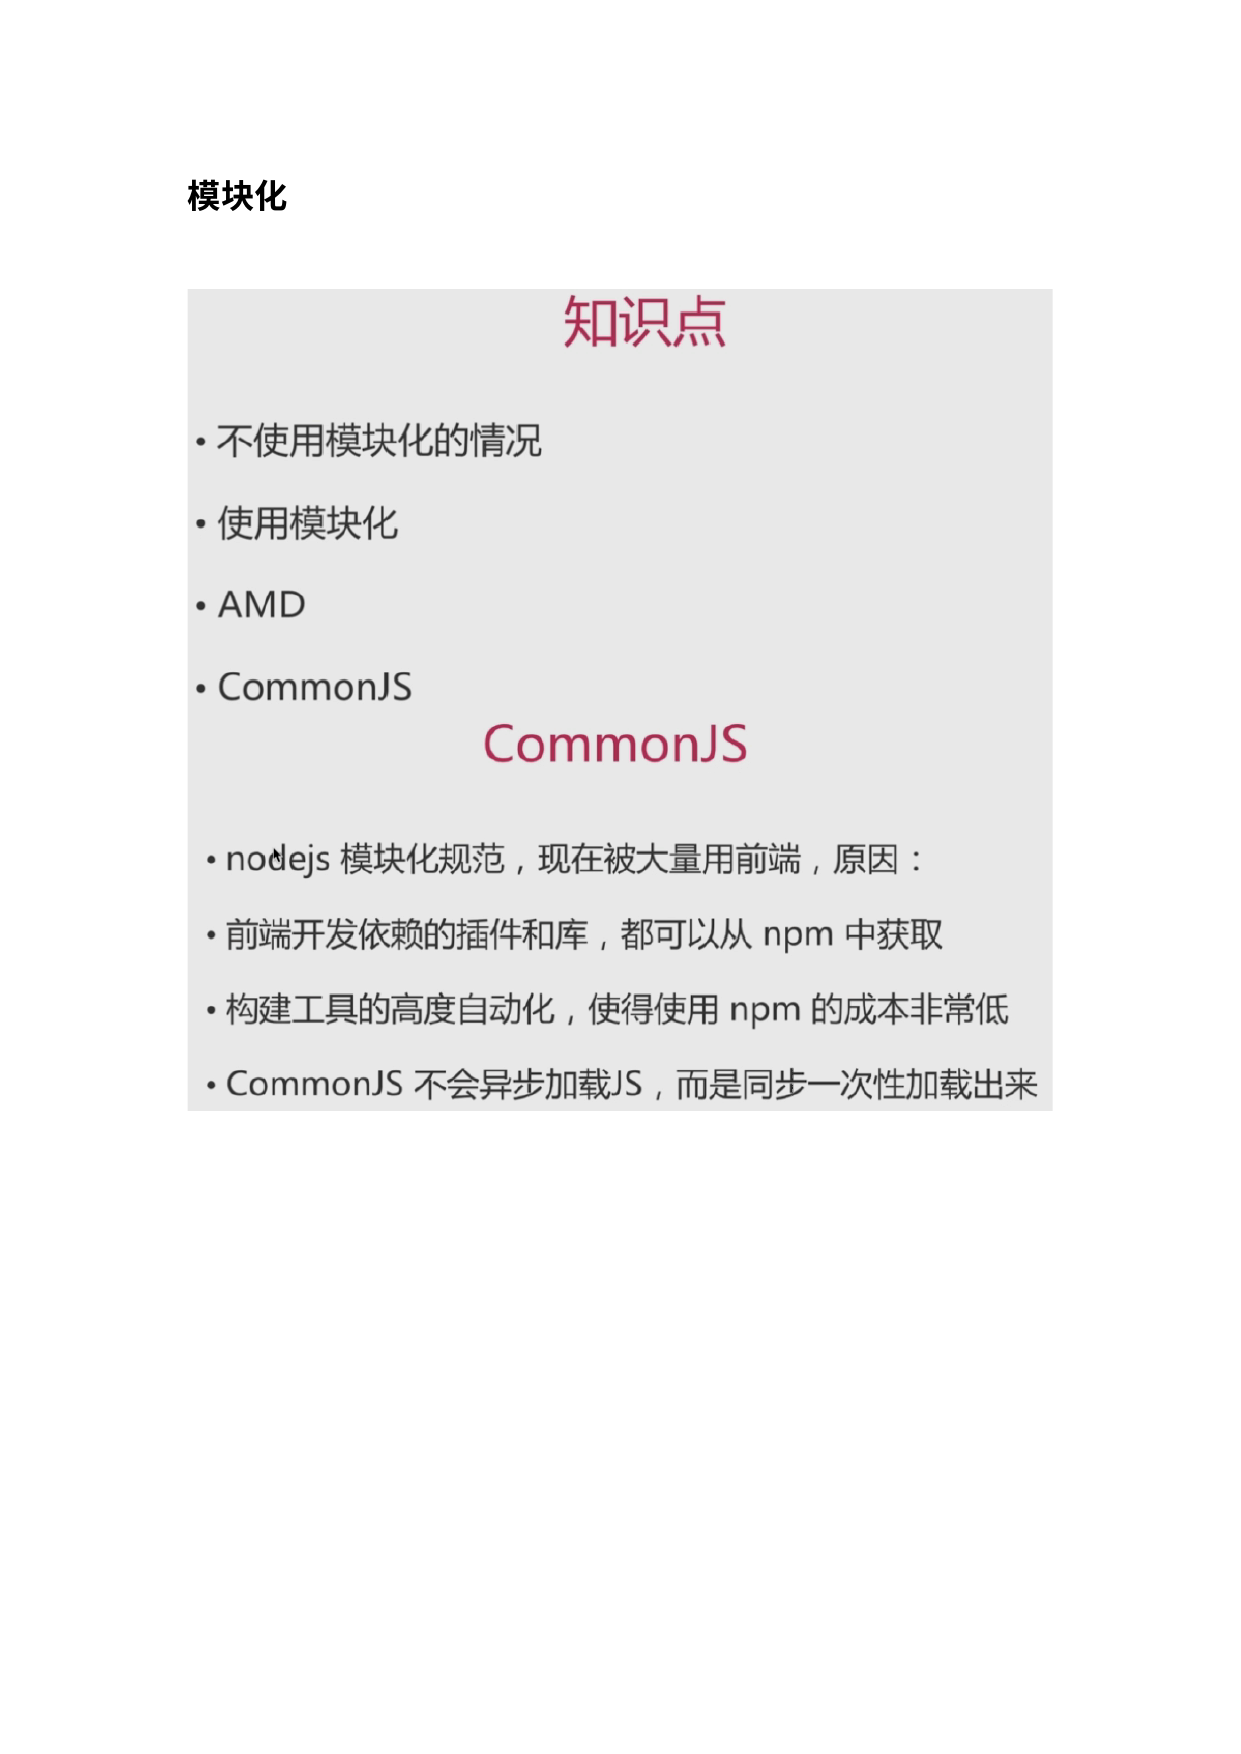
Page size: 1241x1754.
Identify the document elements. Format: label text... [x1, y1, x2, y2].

subtitle 模块化 [187, 162, 1053, 227]
picture [187, 289, 1053, 1111]
